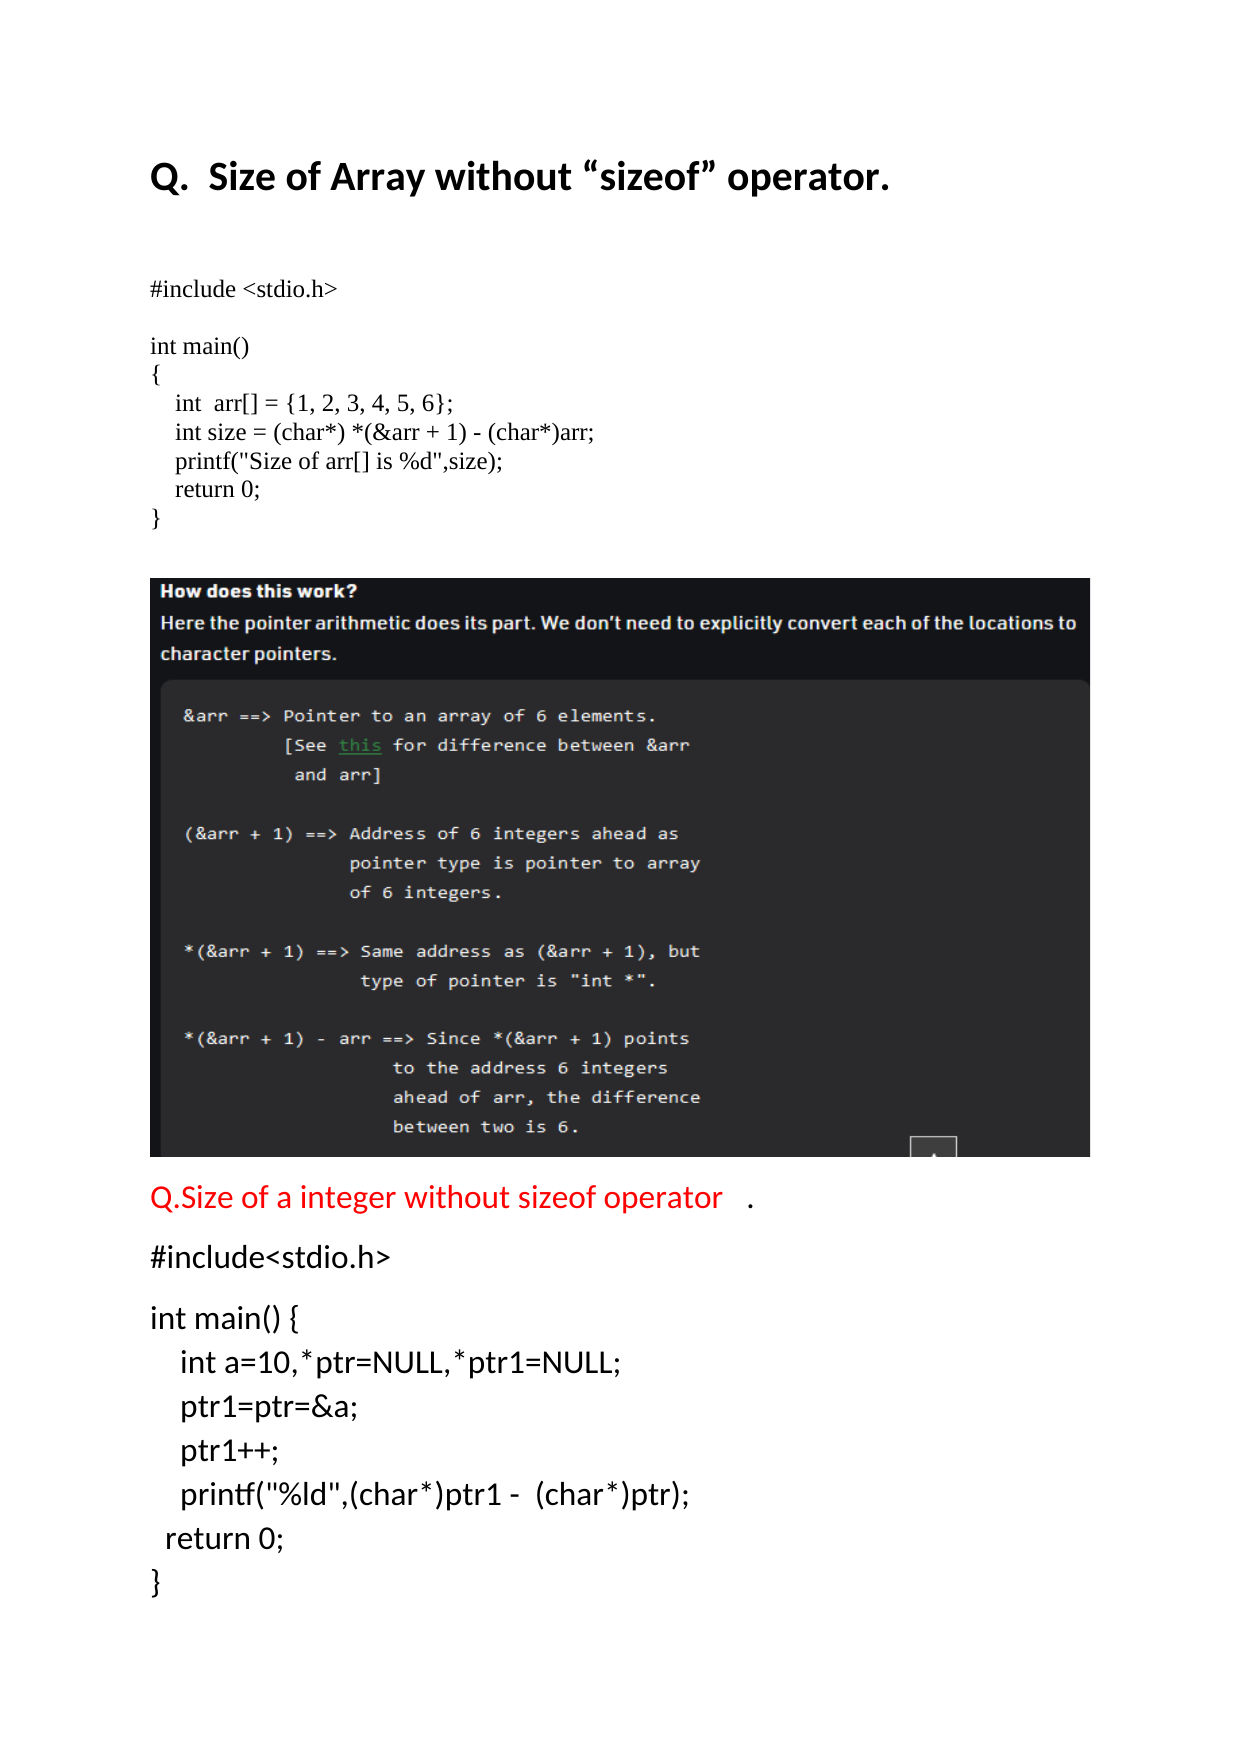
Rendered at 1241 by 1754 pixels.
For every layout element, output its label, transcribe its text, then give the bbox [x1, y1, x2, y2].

text printf("Size of arr[] is %d",size); [150, 446, 1090, 474]
text { [150, 359, 1090, 388]
text int a=10,*ptr=NULL,*ptr1=NULL; [150, 1341, 1090, 1382]
text Q. Size of Array without “sizeof” operator. [150, 150, 1090, 201]
text int main() [150, 331, 1090, 359]
text int arr[] = {1, 2, 3, 4, 5, 6}; [150, 388, 1090, 417]
text #include <stdio.h> [150, 274, 1090, 303]
text #include<stdio.h> [150, 1236, 1090, 1277]
text ptr1=ptr=&a; [150, 1385, 1090, 1426]
text } [150, 1561, 1090, 1602]
text int main() { [150, 1297, 1090, 1338]
text int size = (char*) *(&arr + 1) - (char*)arr; [150, 417, 1090, 446]
text printf("%ld",(char*)ptr1 - (char*)ptr); [150, 1473, 1090, 1514]
picture [150, 578, 1091, 1157]
text return 0; [150, 1517, 1090, 1558]
text Q.Size of a integer without sizeof operator . [150, 1176, 1090, 1217]
text } [150, 503, 1090, 532]
text return 0; [150, 474, 1090, 503]
text ptr1++; [150, 1429, 1090, 1470]
